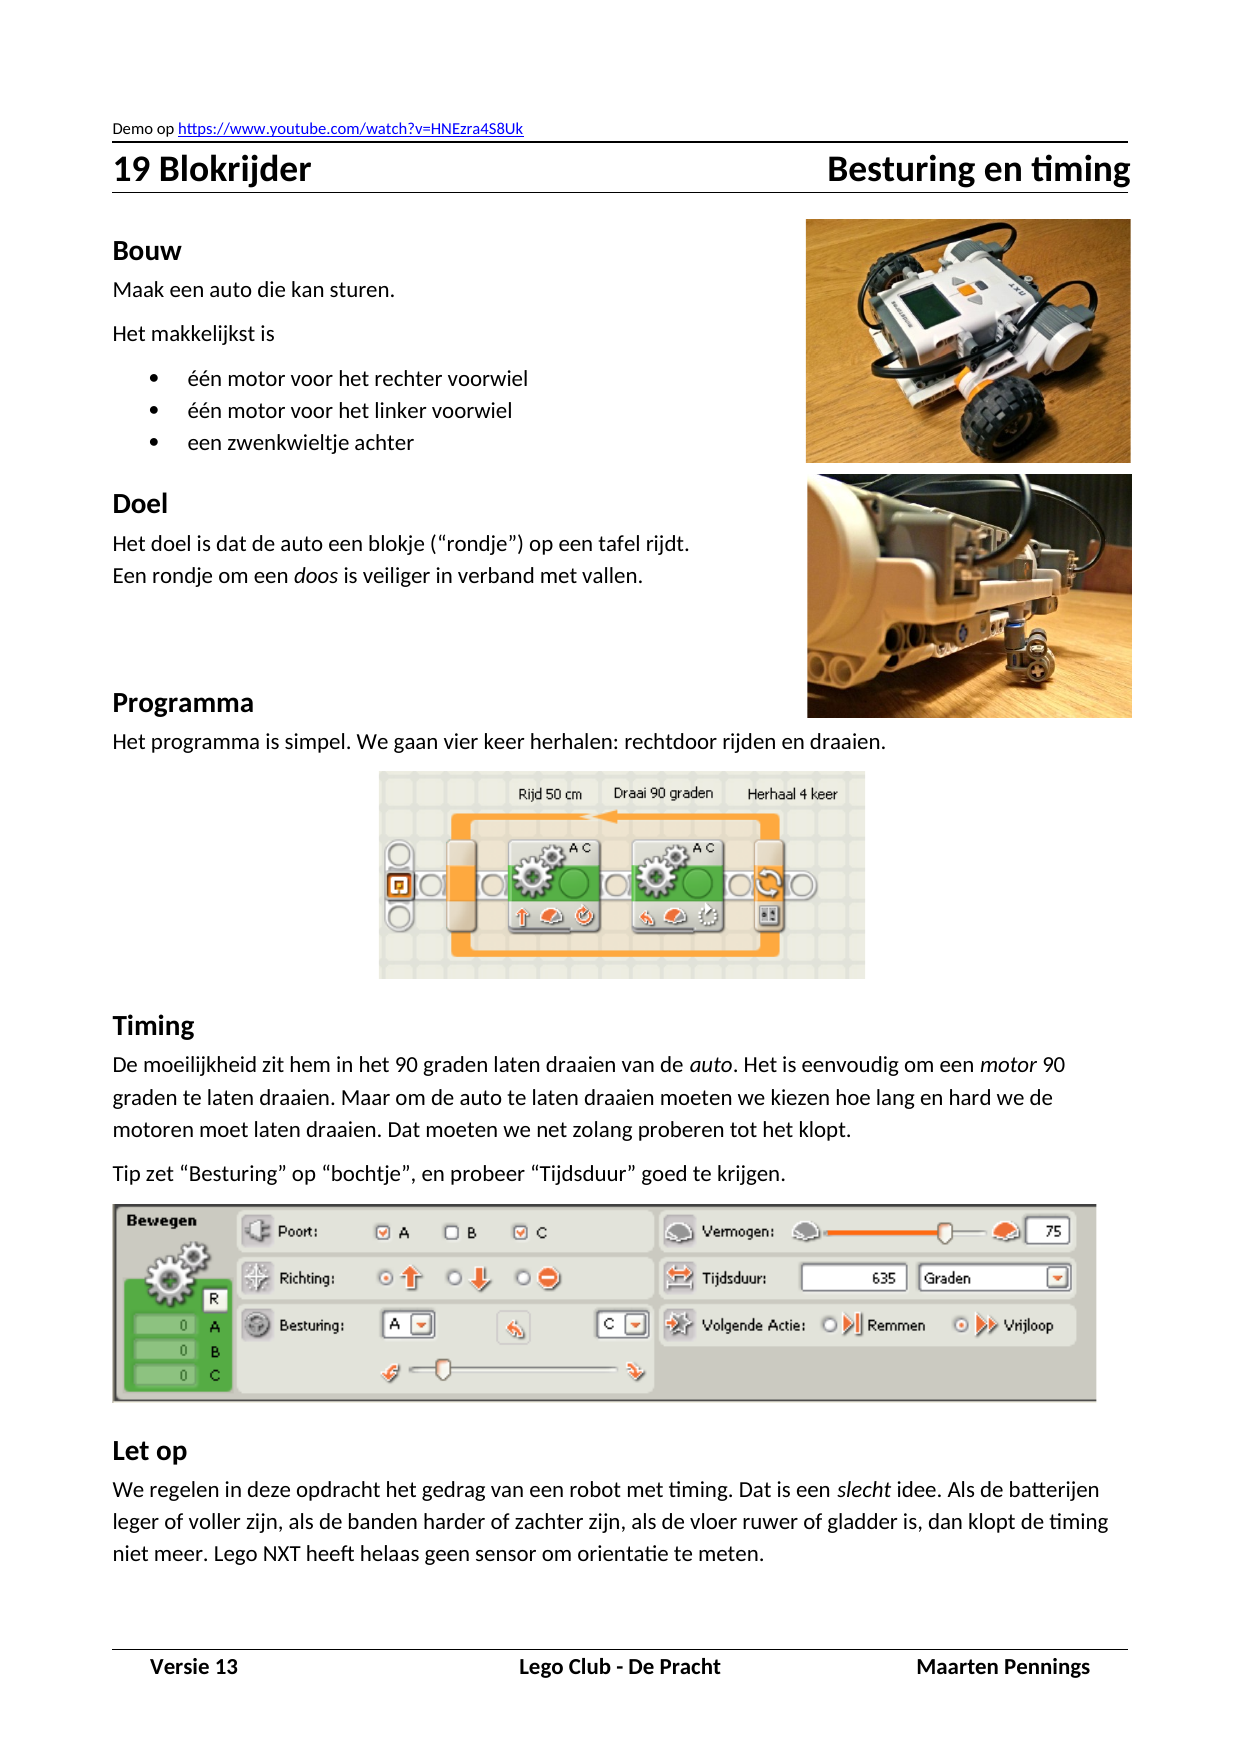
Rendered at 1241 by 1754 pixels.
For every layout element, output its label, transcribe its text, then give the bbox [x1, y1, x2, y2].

text Timing [112, 1007, 1128, 1043]
picture [378, 771, 866, 979]
text Het makkelijkst is [112, 319, 805, 347]
picture [112, 1204, 1097, 1403]
picture [807, 474, 1132, 718]
text Let op [112, 1432, 1128, 1467]
text Programma [112, 684, 1128, 719]
list één motor voor het rechter voorwiel [150, 364, 805, 392]
text Het doel is dat de auto een blokje (“rondje”) op een tafel rijdt. Een rondje om een doos is veiliger in verband met vallen. [112, 529, 807, 589]
text 19 Blokrijder Besturing en timing [112, 143, 1128, 192]
text We regelen in deze opdracht het gedrag van een robot met timing. Dat is een slecht idee. Als de batterijen leger of voller zijn, als de banden harder of zachter zijn, als de vloer ruwer of gladder is, dan klopt de timing niet meer. Lego NXT heeft helaas geen sensor om orientatie te meten. [112, 1475, 1128, 1567]
list één motor voor het linker voorwiel [150, 396, 805, 424]
text Doel [112, 486, 807, 521]
text De moeilijkheid zit hem in het 90 graden laten draaien van de auto. Het is eenvoudig om een motor 90 graden te laten draaien. Maar om de auto te laten draaien moeten we kiezen hoe lang en hard we de motoren moet laten draaien. Dat moeten we net zolang proberen tot het klopt. [112, 1051, 1132, 1143]
text Demo op https://www.youtube.com/watch?v=HNEzra4S8Uk [112, 118, 1128, 138]
text Tip zet “Besturing” op “bochtje”, en probeer “Tijdsduur” goed te krijgen. [112, 1159, 1132, 1188]
text Bouw [112, 232, 805, 267]
picture [805, 219, 1131, 463]
text Het programma is simpel. We gaan vier keer herhalen: rechtdoor rijden en draaien. [112, 727, 1132, 755]
list een zwenkwieltje achter [150, 428, 805, 456]
text Maak een auto die kan sturen. [112, 275, 805, 303]
